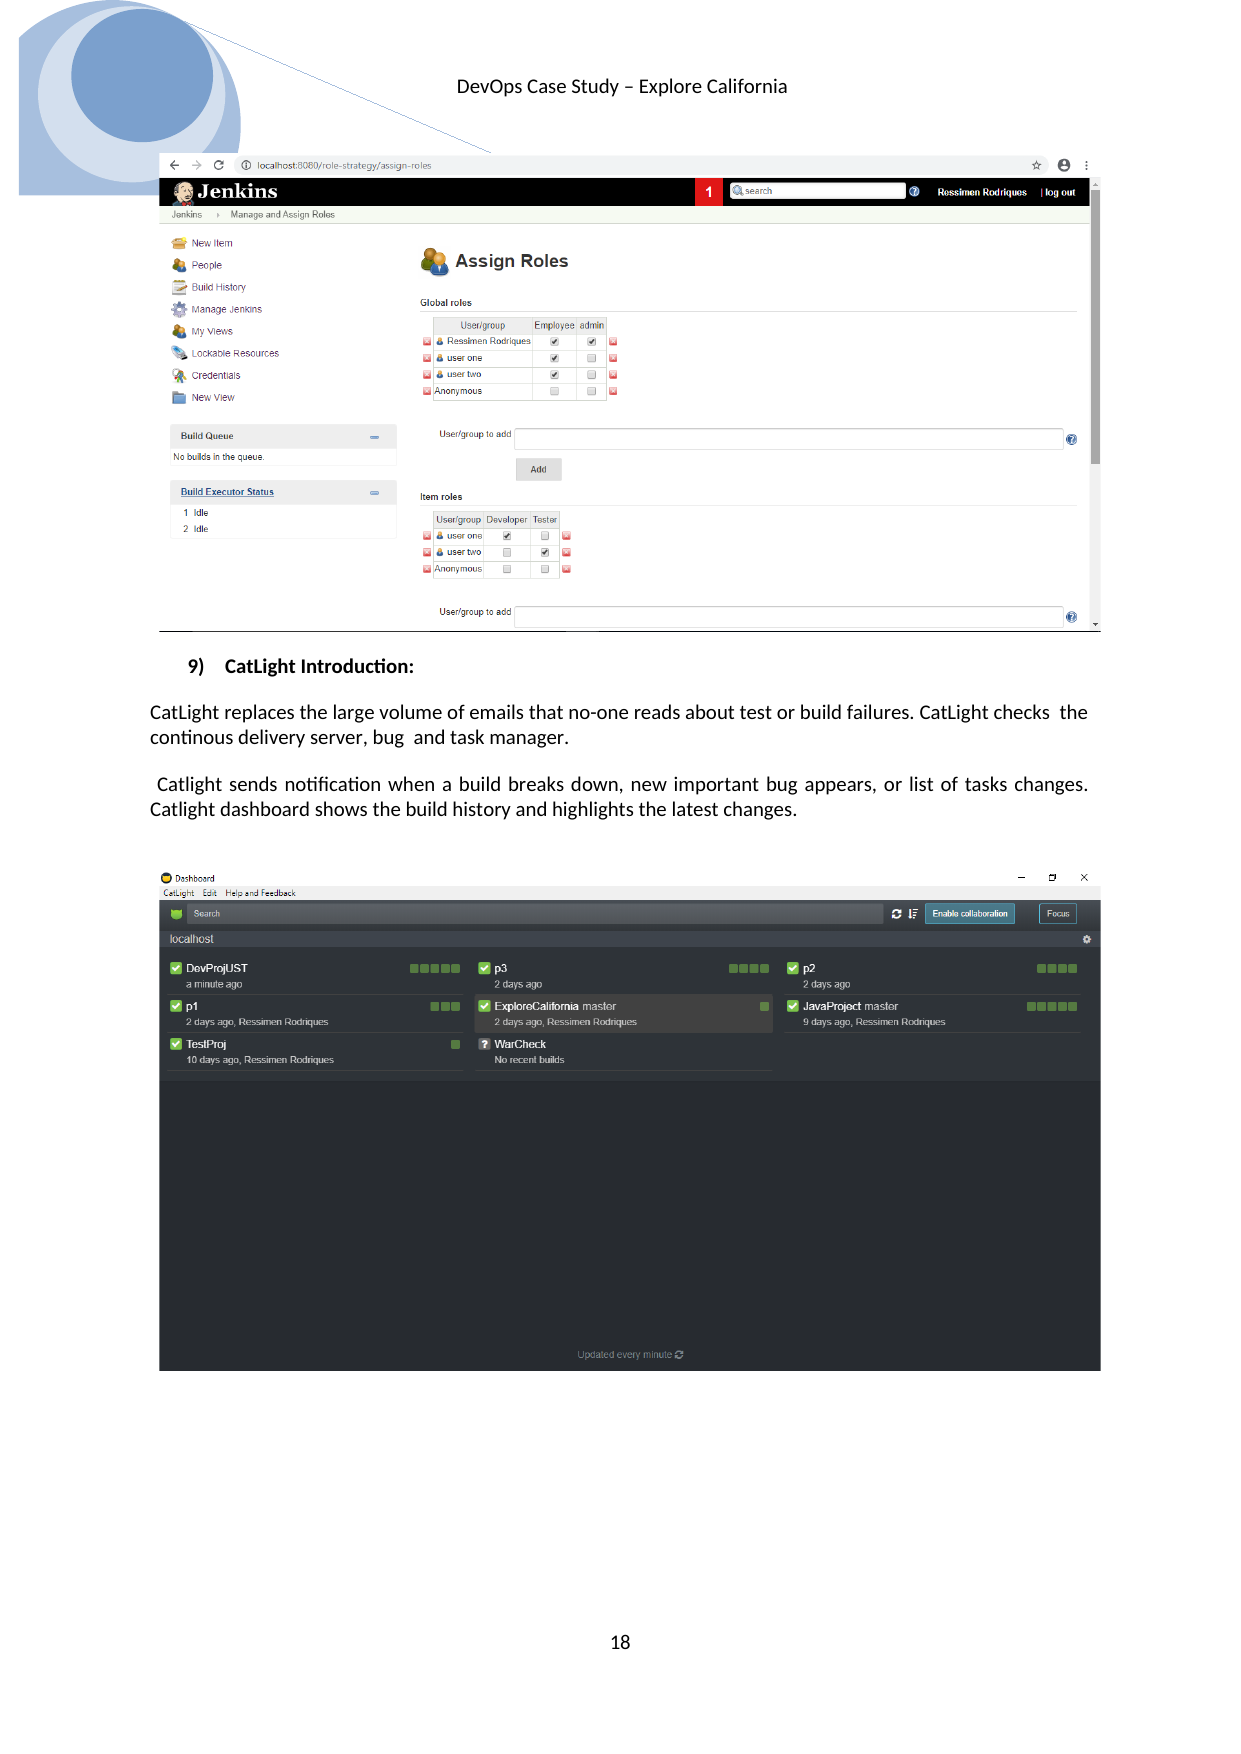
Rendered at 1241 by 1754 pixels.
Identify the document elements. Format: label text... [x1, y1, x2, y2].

text Catlight sends notification when a build breaks down, new important bug appears, or list of tasks changes. Catlight dashboard shows the build history and highlights the latest changes. [150, 771, 1090, 822]
list CatLight Introduction: [187, 653, 1090, 678]
text CatLight replaces the large volume of emails that no-one reads about test or build failures. CatLight checks the continous delivery server, bug and task manager. [150, 699, 1090, 750]
picture [159, 870, 1101, 1371]
picture [159, 153, 1101, 632]
